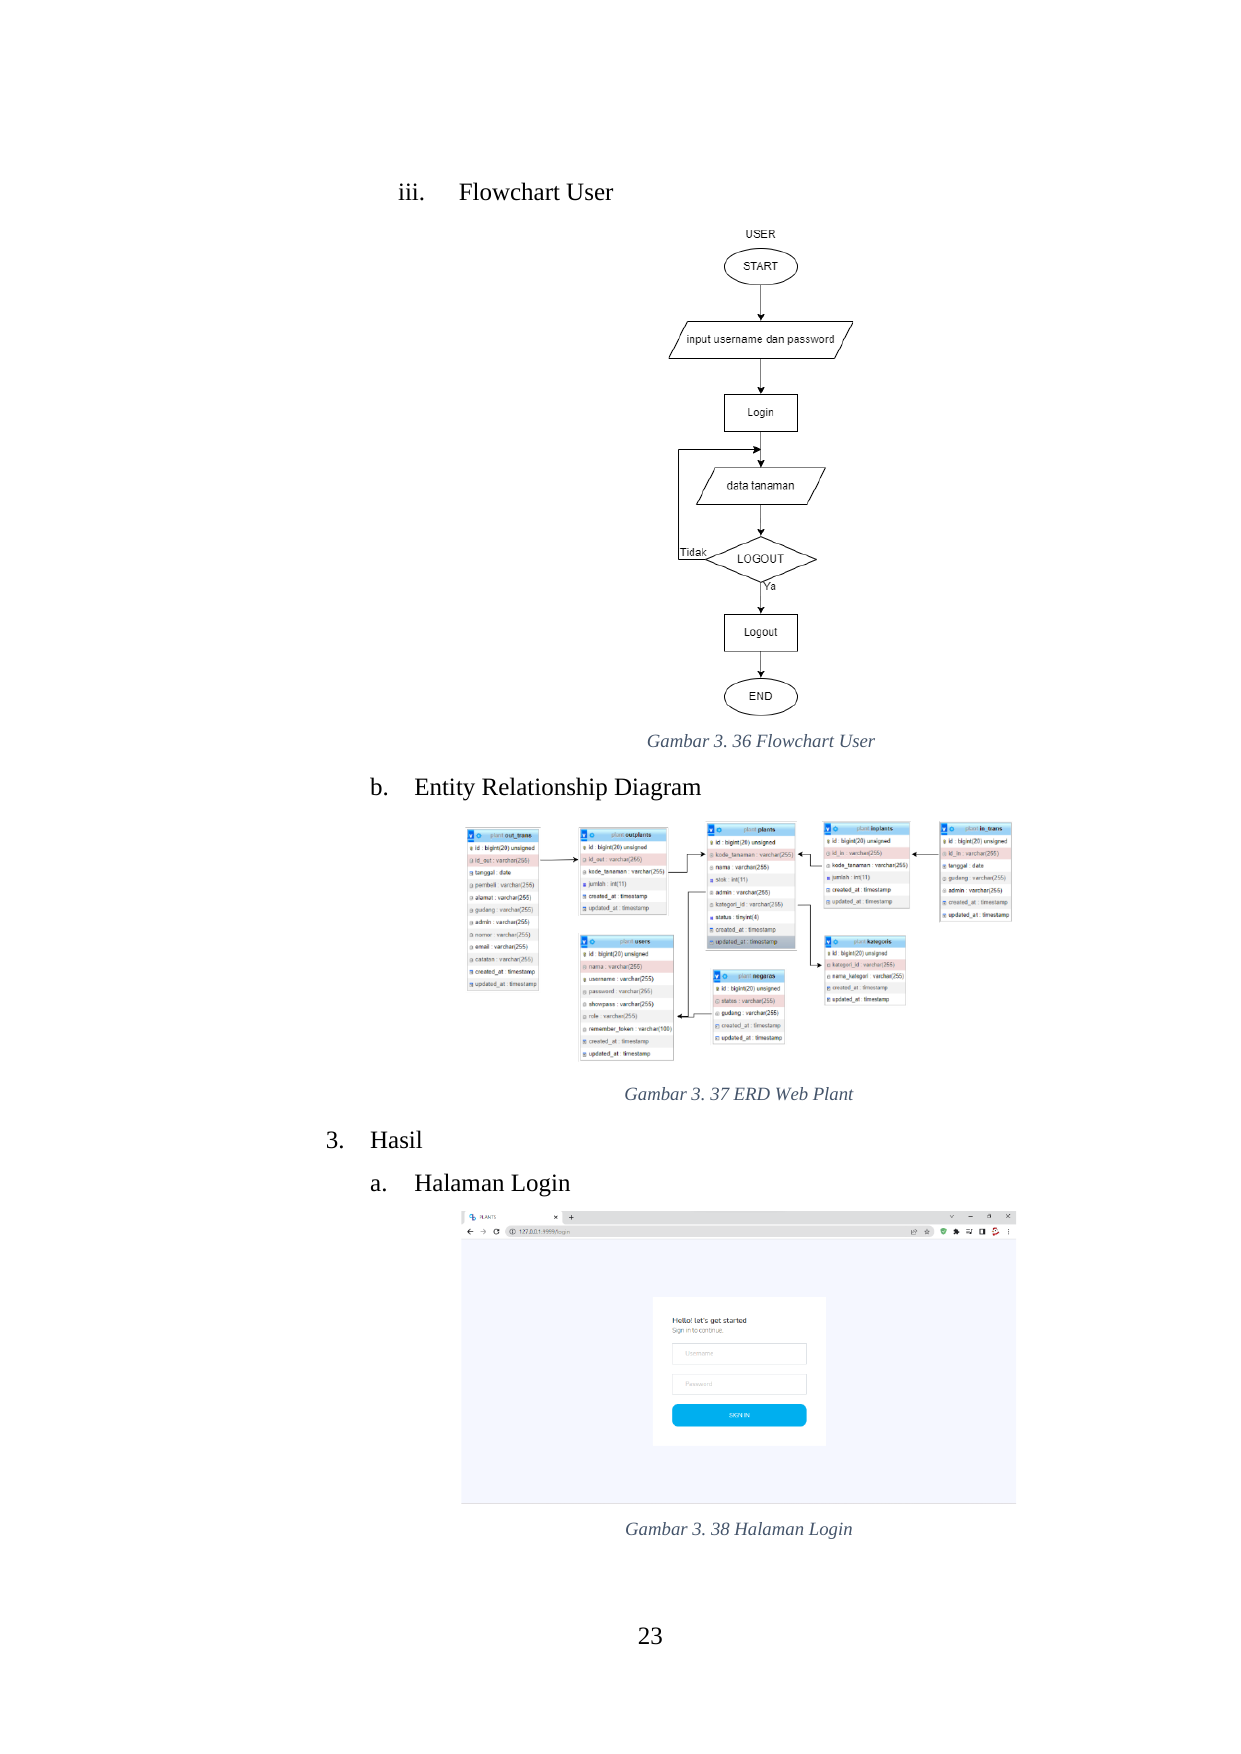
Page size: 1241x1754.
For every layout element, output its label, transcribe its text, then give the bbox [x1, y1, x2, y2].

picture [668, 220, 854, 716]
picture [459, 815, 1019, 1068]
picture [461, 1211, 1017, 1504]
list Flowchart User [425, 177, 1063, 206]
text Gambar 3. 38 Halaman Login [414, 1518, 1063, 1539]
text Gambar 3. 37 ERD Web Plant [414, 1082, 1063, 1104]
text Gambar 3. 36 Flowchart User [458, 730, 1063, 751]
list Halaman Login [370, 1168, 1063, 1197]
list Hasil [326, 1125, 1063, 1153]
list Entity Relationship Diagram [370, 772, 1063, 801]
